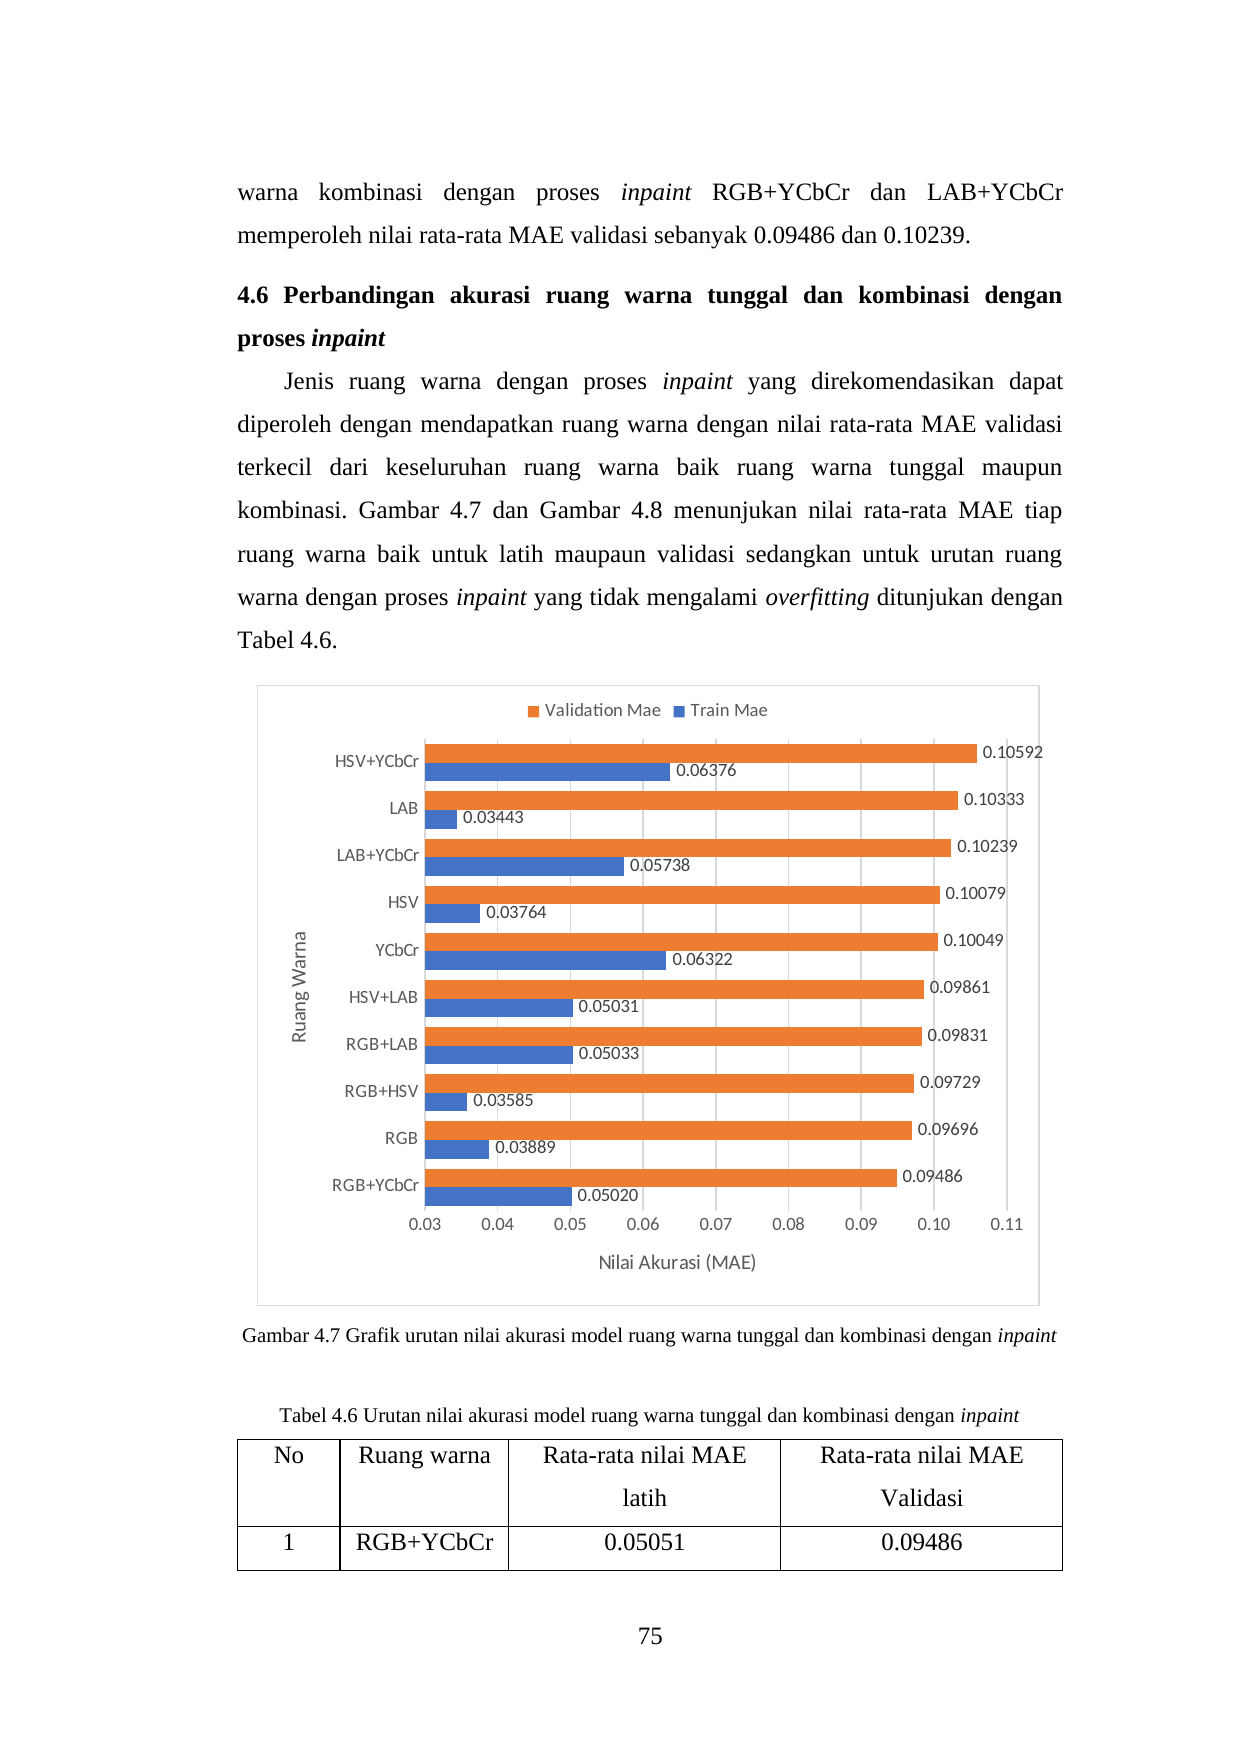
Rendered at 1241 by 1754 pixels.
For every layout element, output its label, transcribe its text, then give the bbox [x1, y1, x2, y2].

text Gambar 4.7 Grafik urutan nilai akurasi model ruang warna tunggal dan kombinasi dengan inpaint [237, 1323, 1063, 1347]
table_header Rata-rata nilai MAE Validasi [781, 1440, 1062, 1526]
text Tabel 4.6 Urutan nilai akurasi model ruang warna tunggal dan kombinasi dengan inpaint [237, 1403, 1063, 1427]
table_header Ruang warna [341, 1440, 508, 1526]
table_header No [238, 1440, 339, 1526]
table_cell 1 [238, 1527, 339, 1570]
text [237, 177, 1063, 249]
table_cell RGB+YCbCr [341, 1527, 508, 1570]
subtitle 4.6 Perbandingan akurasi ruang warna tunggal dan kombinasi dengan proses inpaint [237, 280, 1063, 352]
table_cell 0.05051 [509, 1527, 780, 1570]
table_header Rata-rata nilai MAE latih [509, 1440, 780, 1526]
table_cell 0.09486 [781, 1527, 1062, 1570]
text Jenis ruang warna dengan proses inpaint yang direkomendasikan dapat diperoleh dengan mendapatkan ruang warna dengan nilai rata-rata MAE validasi terkecil dari keseluruhan ruang warna baik ruang warna tunggal maupun kombinasi. Gambar 4.7 dan Gambar 4.8 menunjukan nilai rata-rata MAE tiap ruang warna baik untuk latih maupaun validasi sedangkan untuk urutan ruang warna dengan proses inpaint yang tidak mengalami overfitting ditunjukan dengan Tabel 4.6. [237, 366, 1063, 654]
